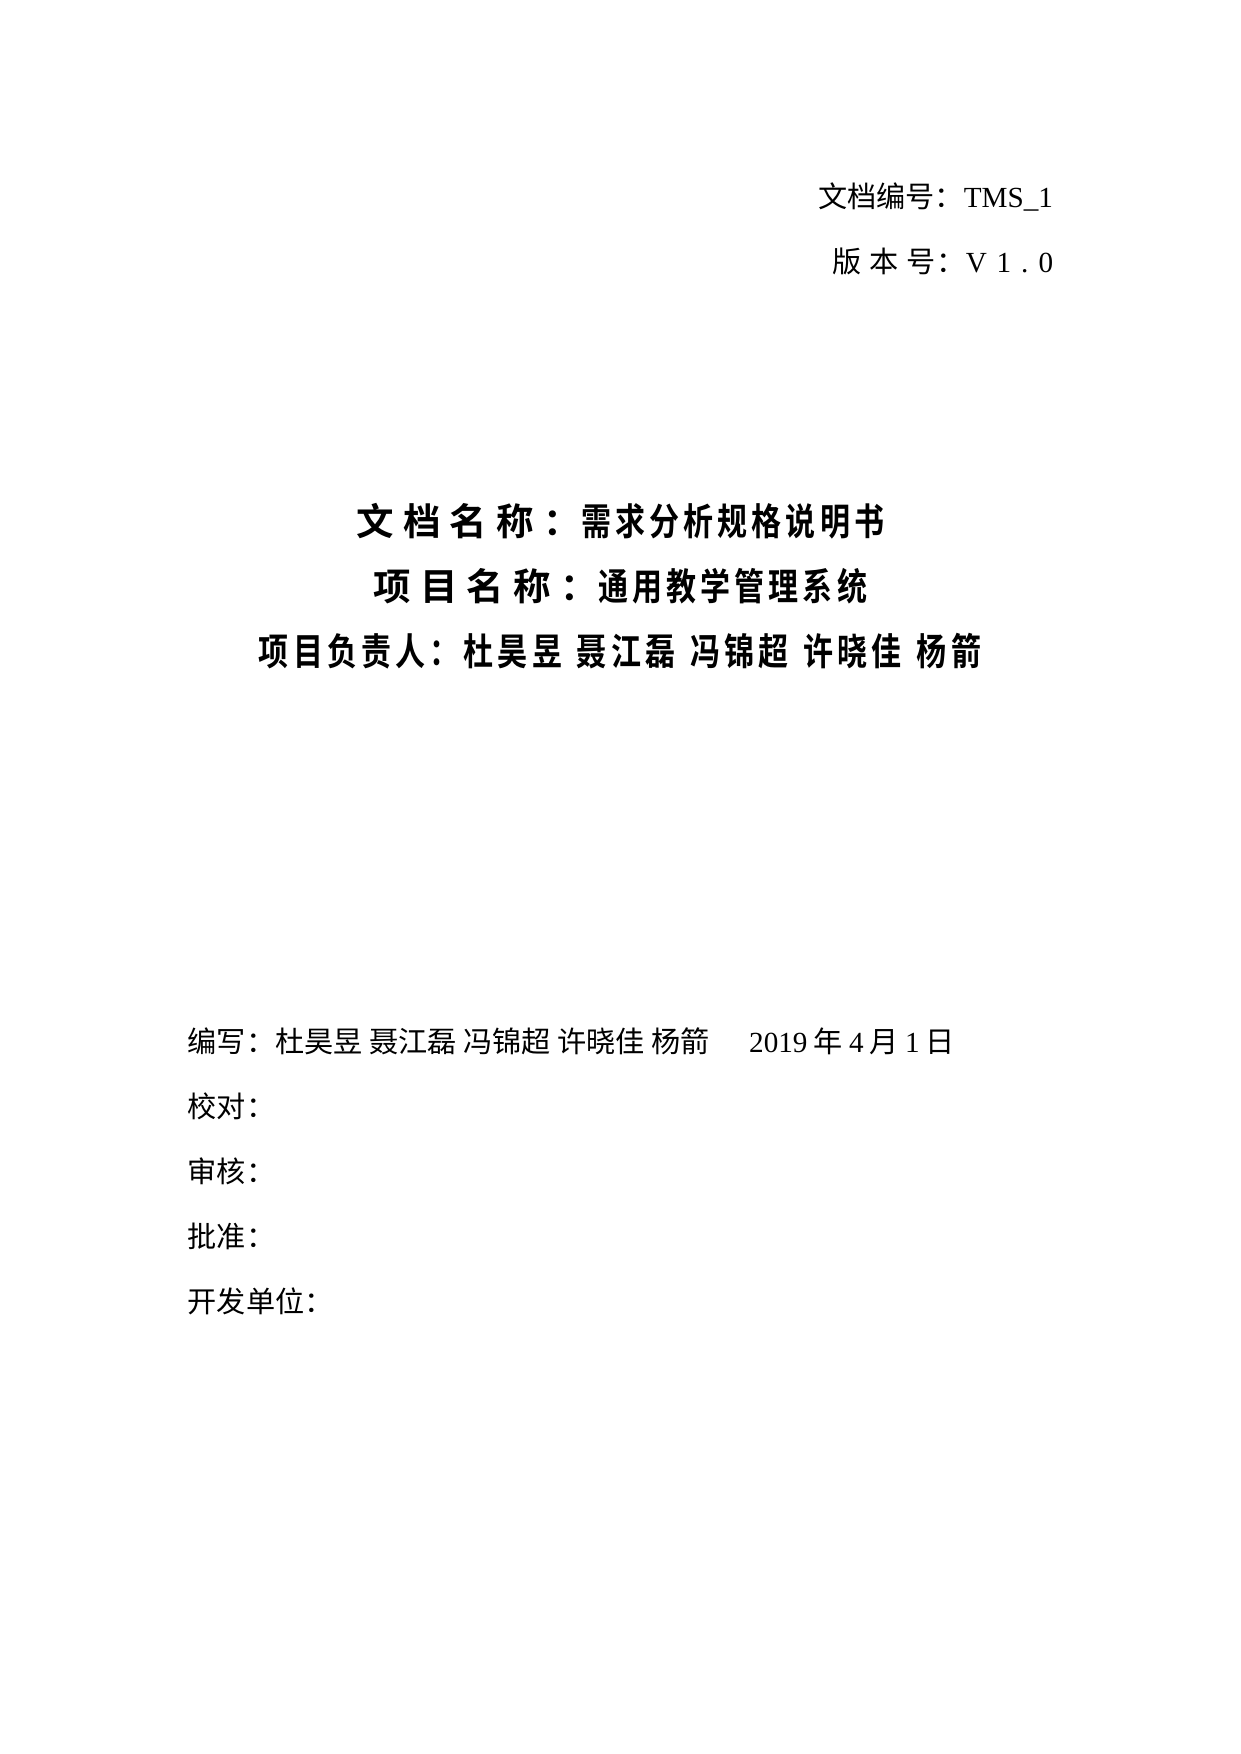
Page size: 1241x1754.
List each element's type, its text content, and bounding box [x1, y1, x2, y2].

text 版 本 号：V1.0 [187, 227, 1053, 292]
text 项目负责人：杜昊昱 聂江磊 冯锦超 许晓佳 杨箭 [187, 617, 1053, 682]
text 文档名称：需求分析规格说明书 [187, 487, 1053, 552]
text 开发单位： [187, 1267, 1053, 1332]
text 编写：杜昊昱 聂江磊 冯锦超 许晓佳 杨箭 2019年 4月 1日 [187, 1007, 1053, 1072]
text 文档编号：TMS_1 [187, 162, 1053, 227]
text 项目名称：通用教学管理系统 [187, 552, 1053, 617]
text 校对： [187, 1072, 1053, 1137]
text 审核： [187, 1137, 1053, 1202]
text 批准： [187, 1202, 1053, 1267]
